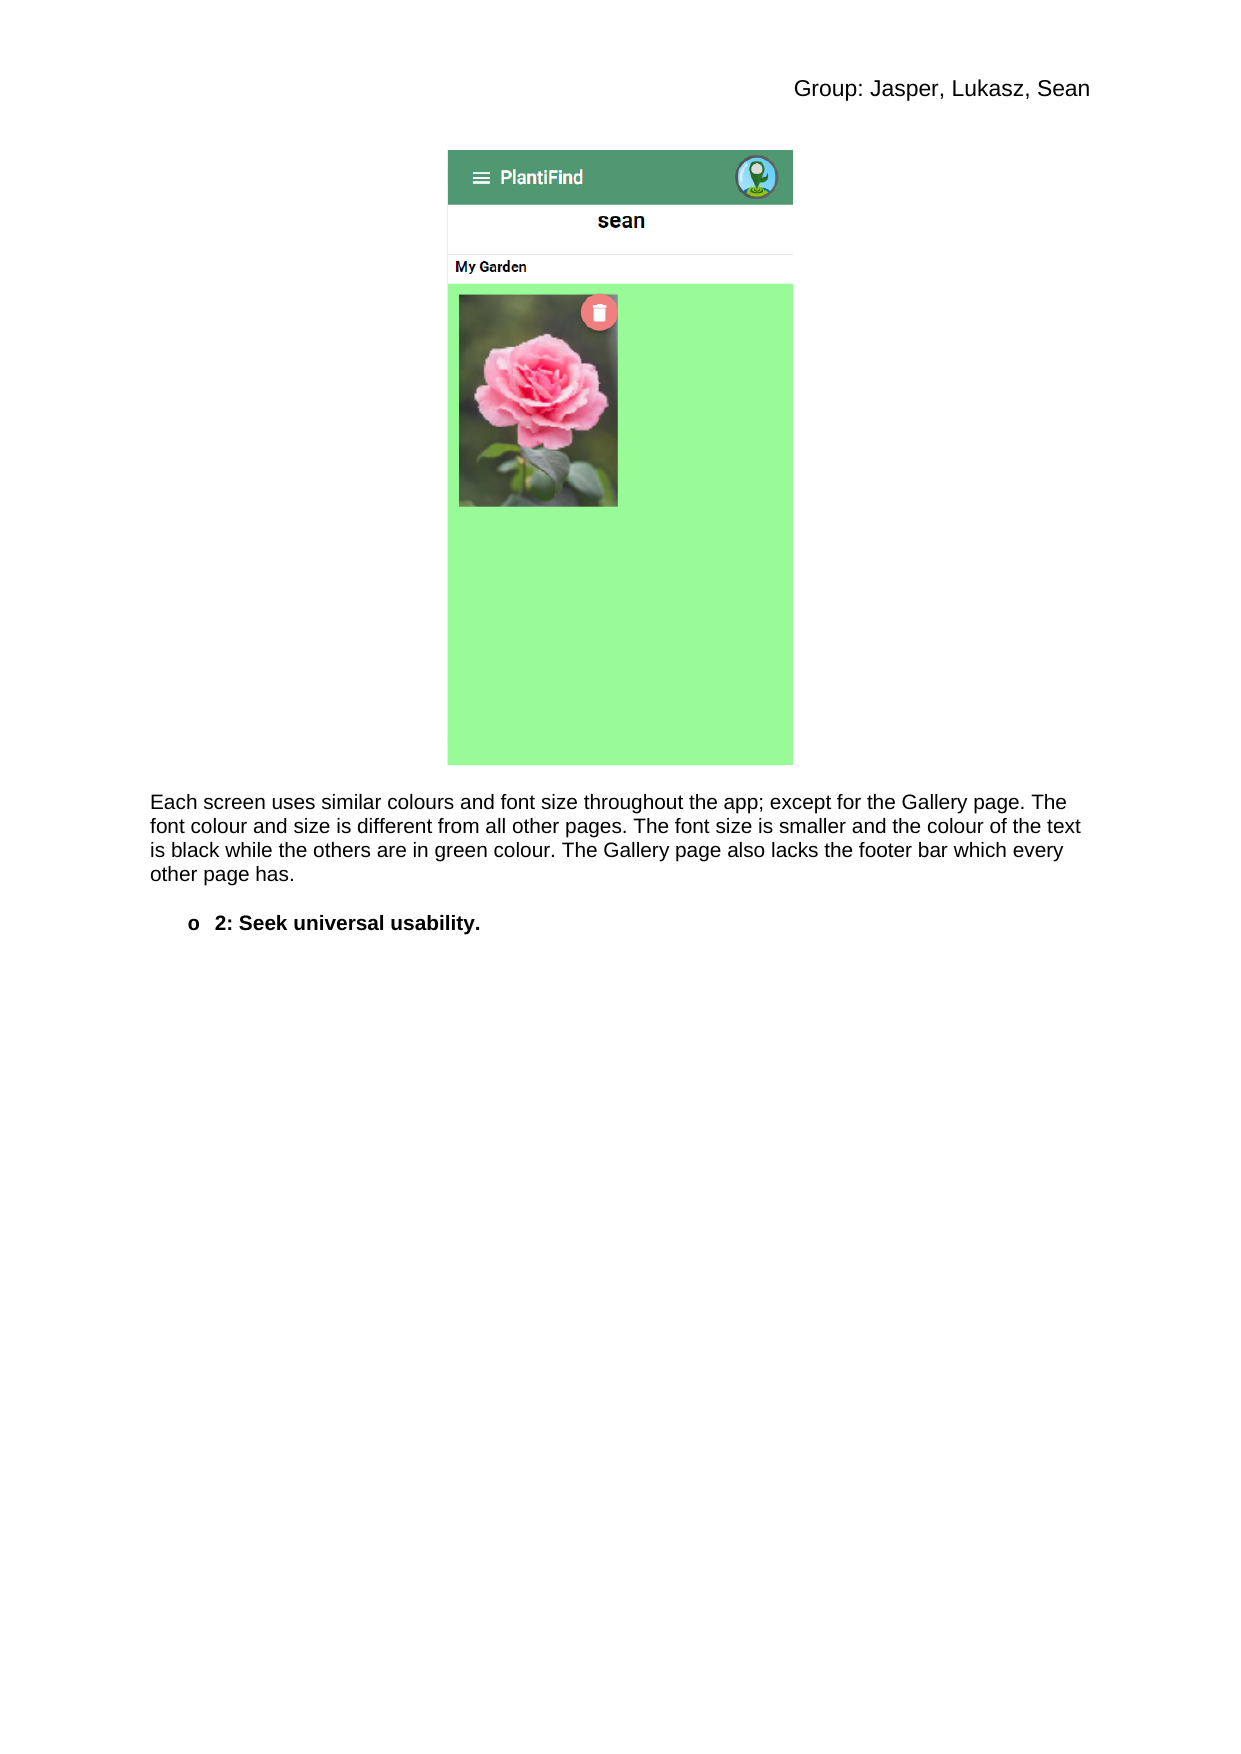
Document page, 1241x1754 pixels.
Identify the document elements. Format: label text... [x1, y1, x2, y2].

text Each screen uses similar colours and font size throughout the app; except for the Gallery page. The font colour and size is different from all other pages. The font size is smaller and the colour of the text is black while the others are in green colour. The Gallery page also lacks the footer bar which every other page has. [150, 790, 1090, 886]
text o 2: Seek universal usability. [187, 911, 1090, 936]
picture [447, 150, 793, 765]
